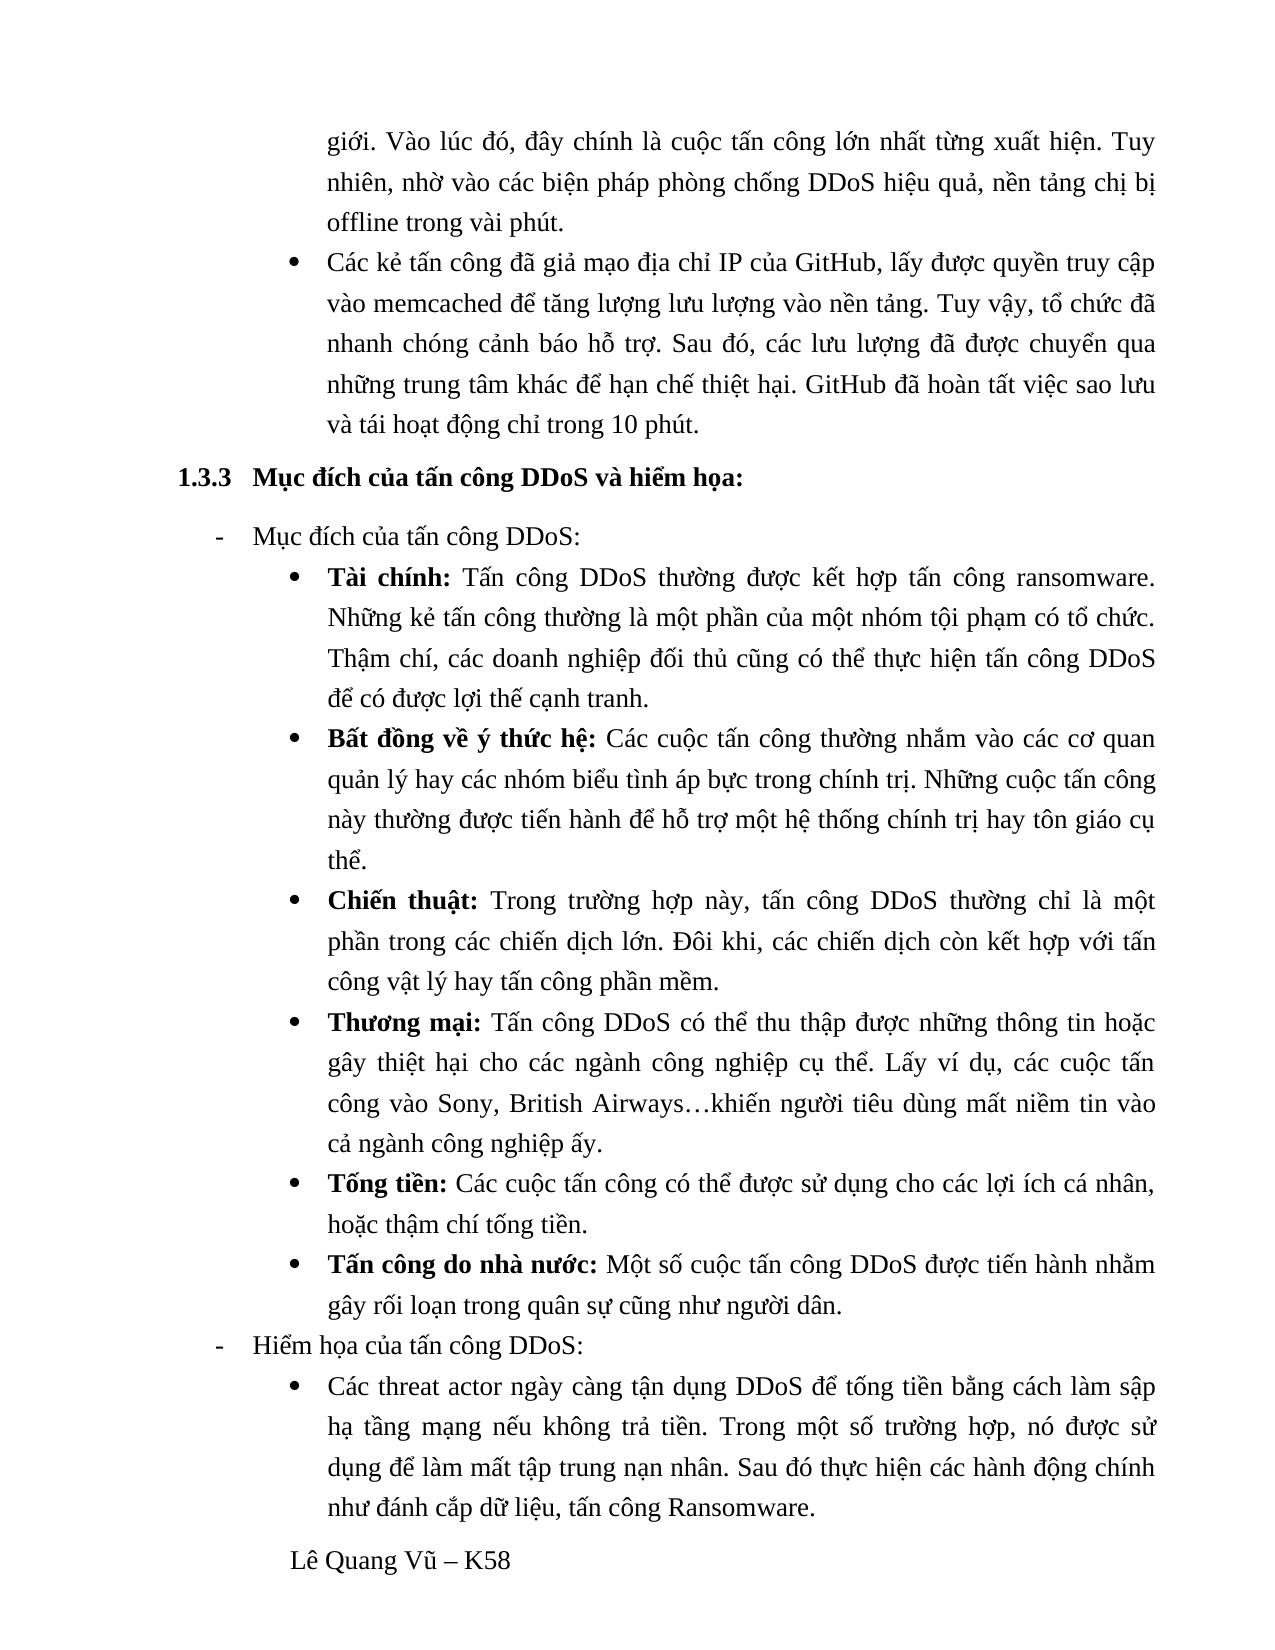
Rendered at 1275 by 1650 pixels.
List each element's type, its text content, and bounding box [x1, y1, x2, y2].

list Hiểm họa của tấn công DDoS: [215, 1329, 1157, 1361]
subtitle Mục đích của tấn công DDoS và hiểm họa: [177, 461, 1157, 492]
list Các threat actor ngày càng tận dụng DDoS để tống tiền bằng cách làm sập hạ tầng mạng nếu không trả tiền. Trong một số trường hợp, nó được sử dụng để làm mất tập trung nạn nhân. Sau đó thực hiện các hành động chính như đánh cắp dữ liệu, tấn công Ransomware. [290, 1370, 1157, 1522]
list Tấn công do nhà nước: Một số cuộc tấn công DDoS được tiến hành nhằm gây rối loạn trong quân sự cũng như người dân. [290, 1248, 1157, 1320]
list Chiến thuật: Trong trường hợp này, tấn công DDoS thường chỉ là một phần trong các chiến dịch lớn. Đôi khi, các chiến dịch còn kết hợp với tấn công vật lý hay tấn công phần mềm. [290, 884, 1157, 996]
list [289, 125, 1157, 237]
list Các kẻ tấn công đã giả mạo địa chỉ IP của GitHub, lấy được quyền truy cập vào memcached để tăng lượng lưu lượng vào nền tảng. Tuy vậy, tổ chức đã nhanh chóng cảnh báo hỗ trợ. Sau đó, các lưu lượng đã được chuyển qua những trung tâm khác để hạn chế thiệt hại. GitHub đã hoàn tất việc sao lưu và tái hoạt động chỉ trong 10 phút. [289, 247, 1157, 439]
list Mục đích của tấn công DDoS: [215, 520, 1157, 552]
list Tống tiền: Các cuộc tấn công có thể được sử dụng cho các lợi ích cá nhân, hoặc thậm chí tống tiền. [290, 1167, 1157, 1239]
list Bất đồng về ý thức hệ: Các cuộc tấn công thường nhắm vào các cơ quan quản lý hay các nhóm biểu tình áp bực trong chính trị. Những cuộc tấn công này thường được tiến hành để hỗ trợ một hệ thống chính trị hay tôn giáo cụ thể. [290, 723, 1157, 875]
list Tài chính: Tấn công DDoS thường được kết hợp tấn công ransomware. Những kẻ tấn công thường là một phần của một nhóm tội phạm có tổ chức. Thậm chí, các doanh nghiệp đối thủ cũng có thể thực hiện tấn công DDoS để có được lợi thế cạnh tranh. [290, 561, 1157, 713]
list Thương mại: Tấn công DDoS có thể thu thập được những thông tin hoặc gây thiệt hại cho các ngành công nghiệp cụ thể. Lấy ví dụ, các cuộc tấn công vào Sony, British Airways…khiến người tiêu dùng mất niềm tin vào cả ngành công nghiệp ấy. [290, 1006, 1157, 1158]
